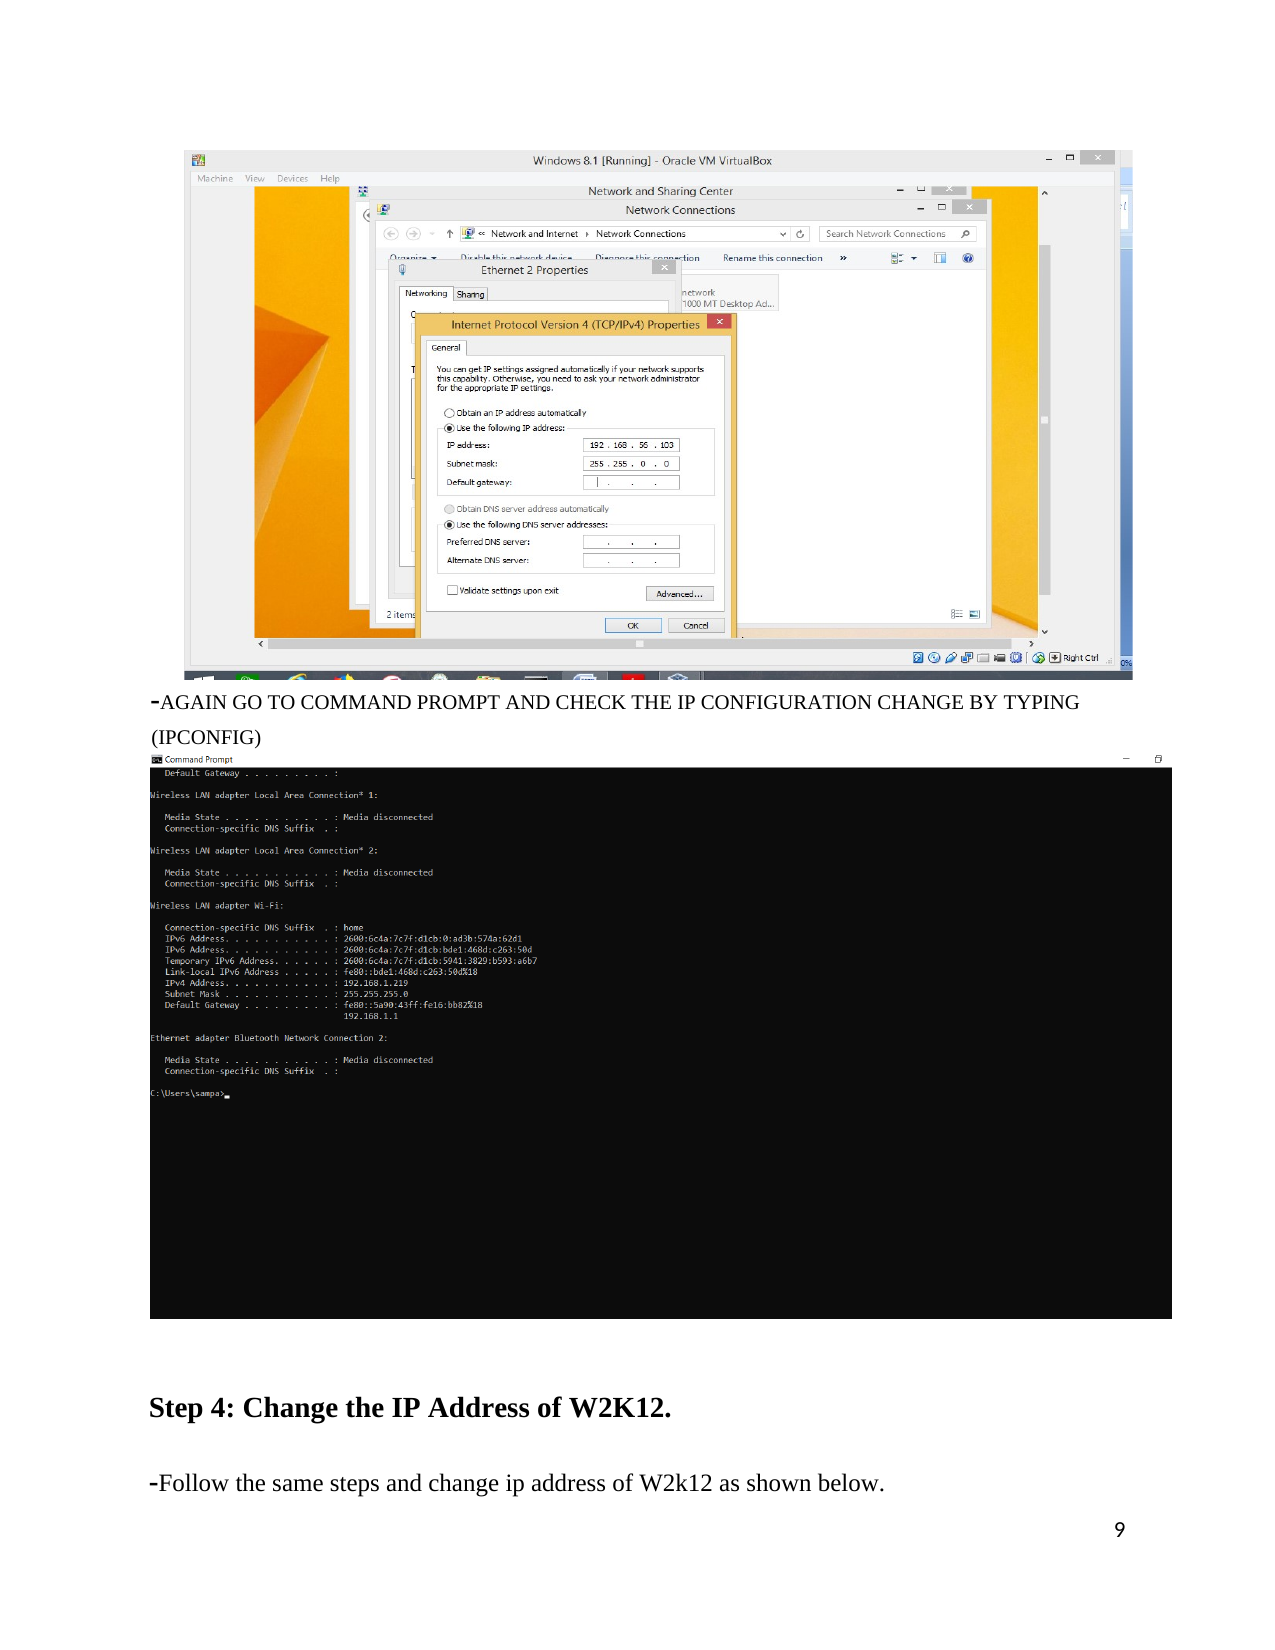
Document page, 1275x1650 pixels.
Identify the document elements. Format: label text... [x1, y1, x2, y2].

text -AGAIN GO TO COMMAND PROMPT AND CHECK THE IP CONFIGURATION CHANGE BY TYPING (IPCONFIG) [150, 682, 1195, 751]
text Step 4: Change the IP Address of W2K12. [148, 1390, 970, 1423]
text -Follow the same steps and change ip address of W2k12 as shown below. [148, 1464, 1136, 1498]
picture [184, 150, 1133, 680]
picture [150, 751, 1172, 1319]
